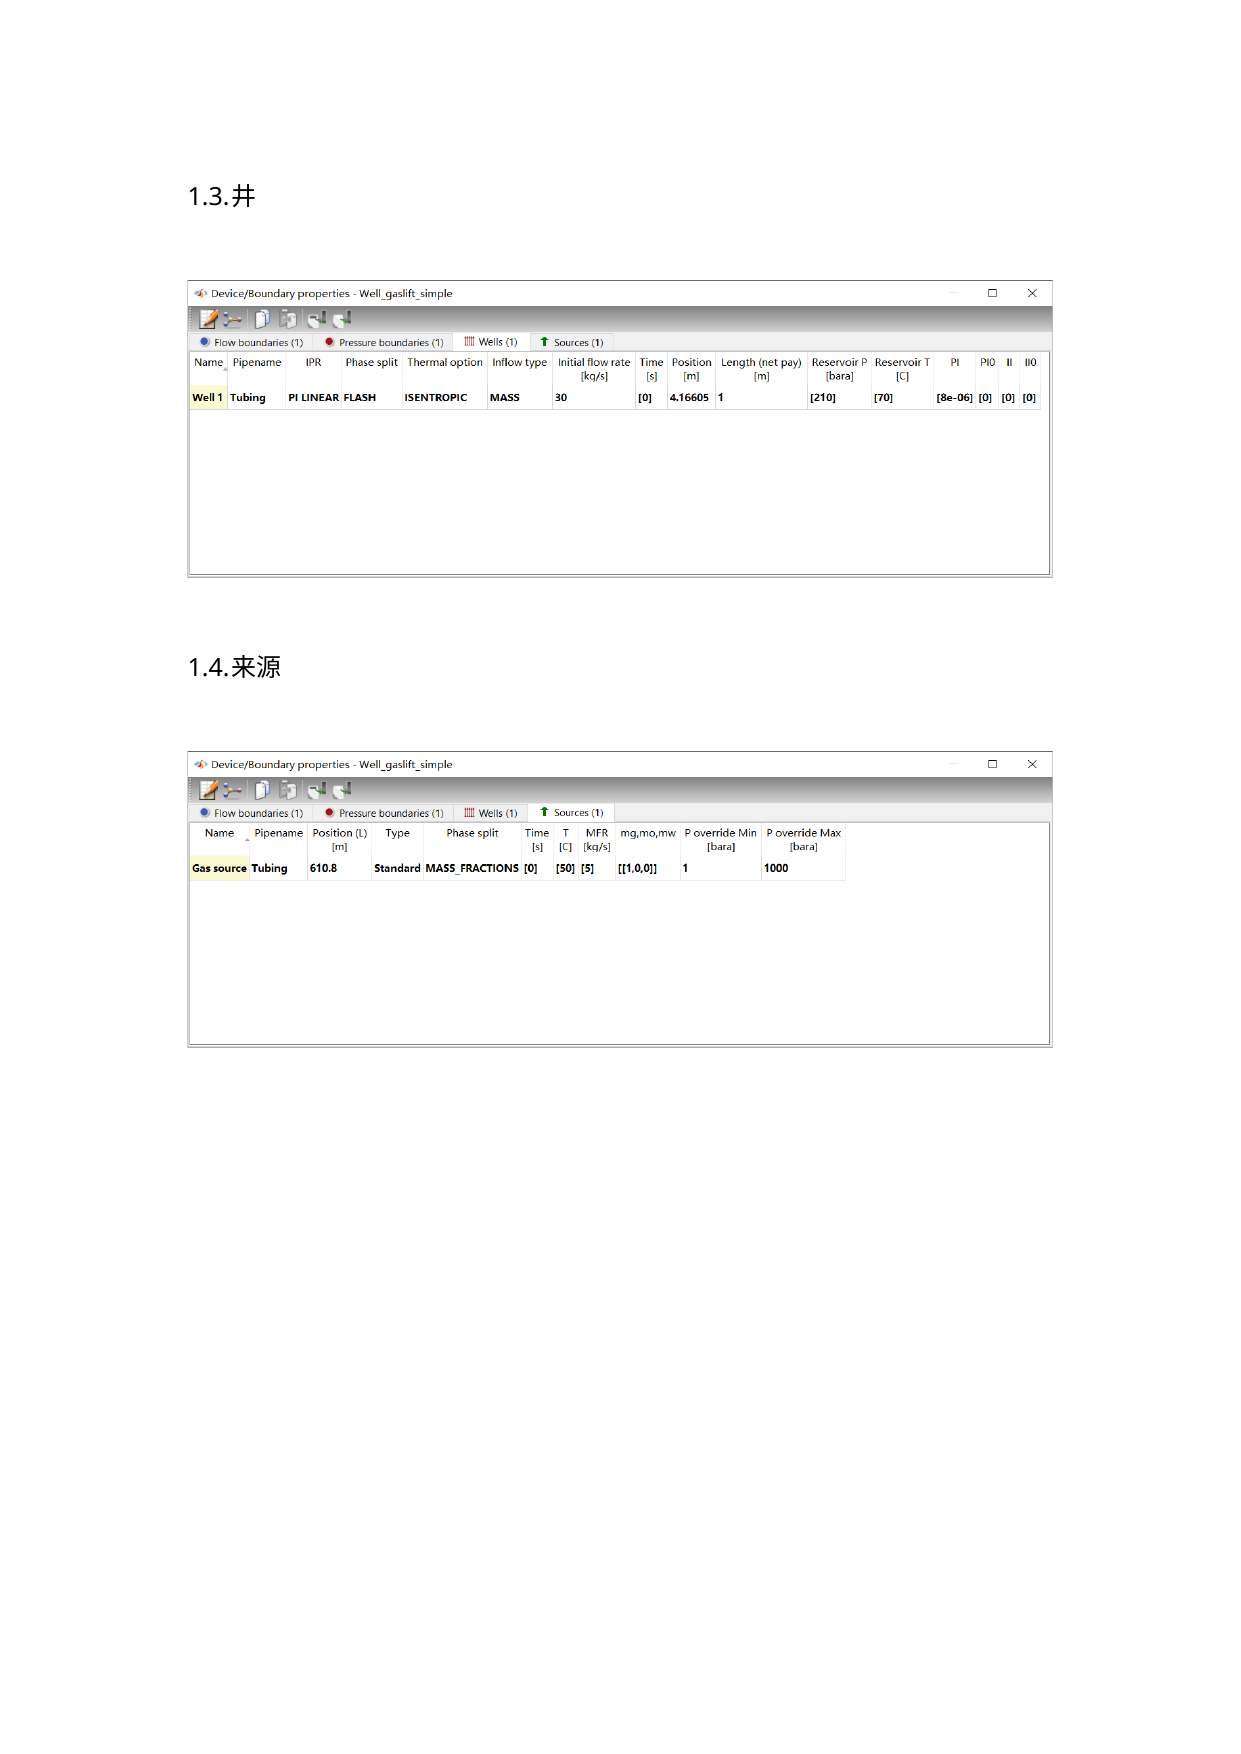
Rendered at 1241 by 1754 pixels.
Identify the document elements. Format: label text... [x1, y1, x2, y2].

picture [187, 751, 1053, 1048]
picture [187, 280, 1053, 578]
text 来源 [187, 633, 1053, 698]
text 井 [187, 162, 1053, 227]
